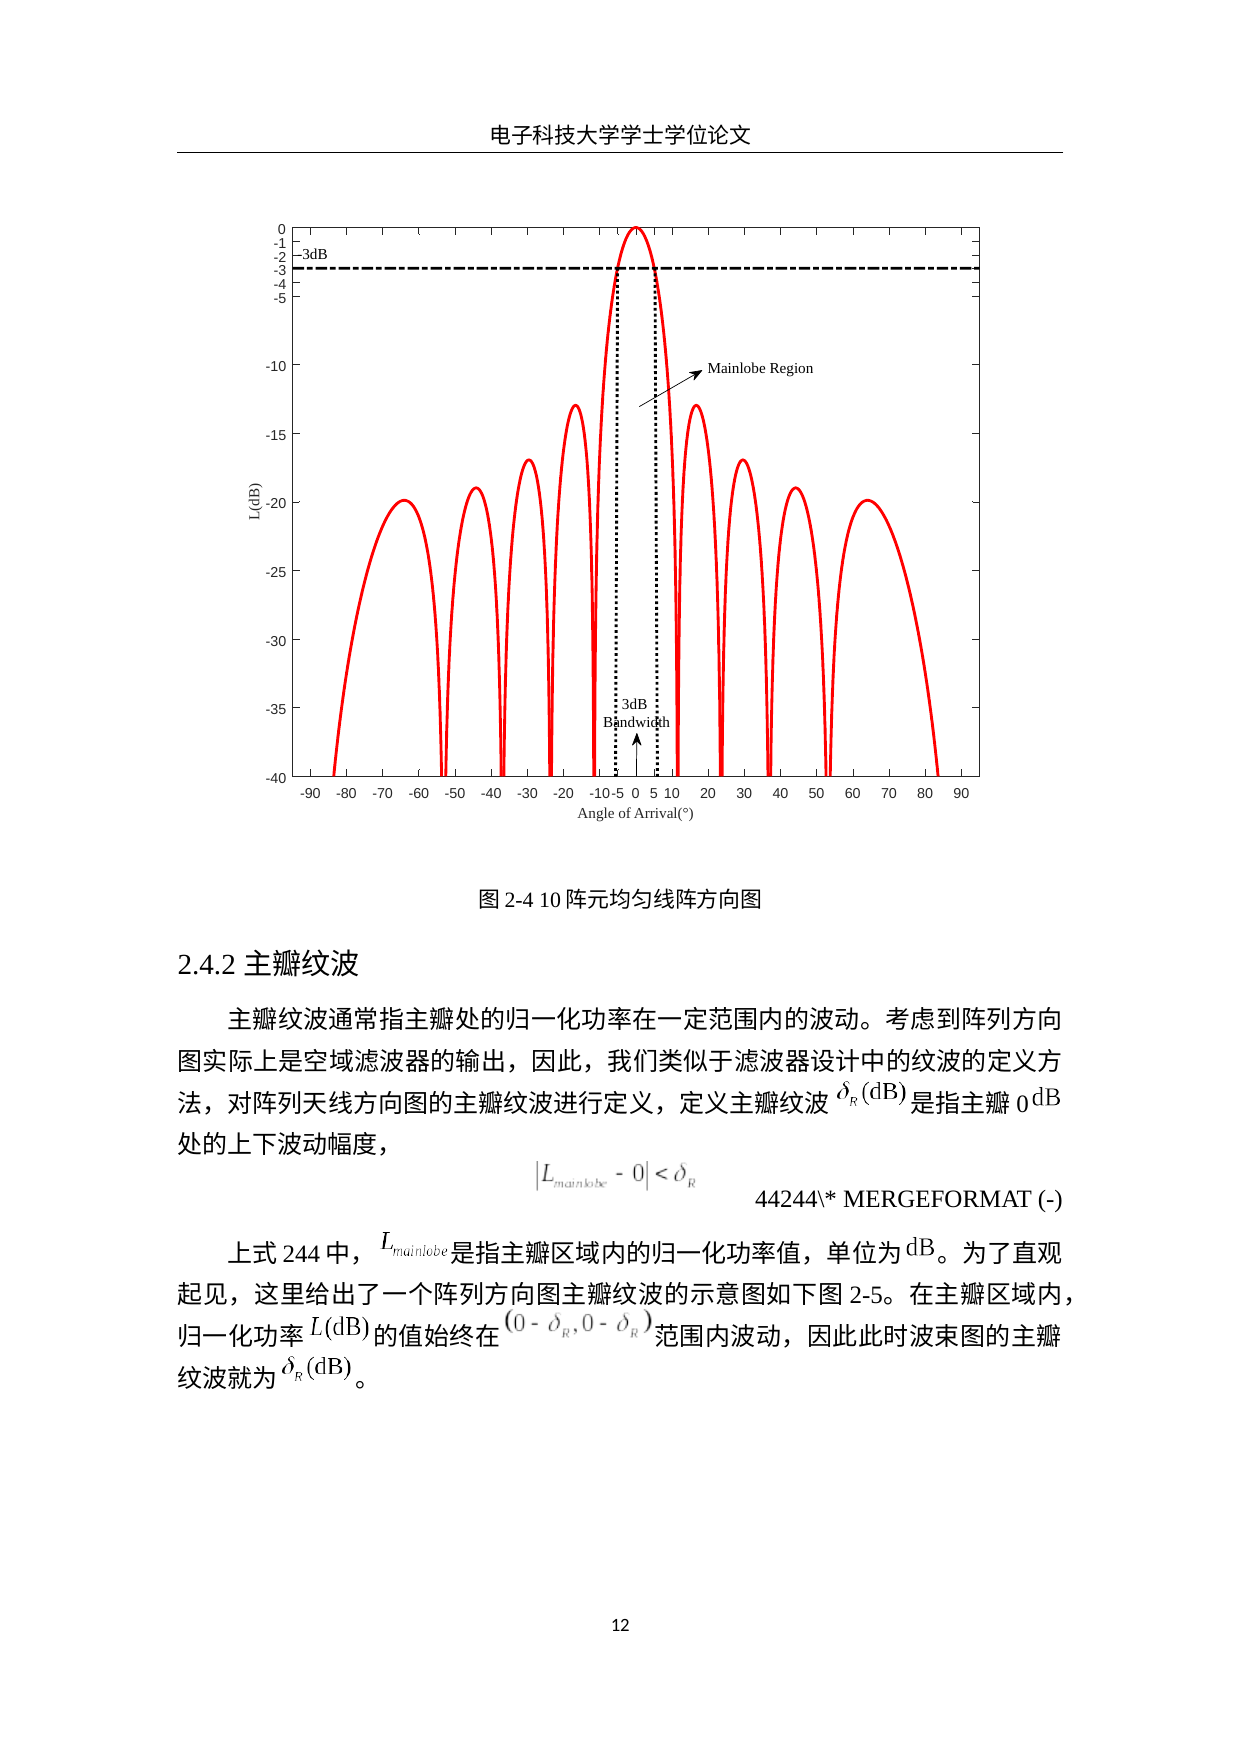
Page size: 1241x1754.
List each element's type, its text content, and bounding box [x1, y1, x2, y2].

text 主瓣纹波通常指主瓣处的归一化功率在一定范围内的波动。考虑到阵列方向图实际上是空域滤波器的输出，因此，我们类似于滤波器设计中的纹波的定义方法，对阵列天线方向图的主瓣纹波进行定义，定义主瓣纹波是指主瓣0处的上下波动幅度， [177, 995, 1063, 1162]
text 上式中，是指主瓣区域内的归一化功率值，单位为。为了直观起见，这里给出了一个阵列方向图主瓣纹波的示意图如下图2-5。在主瓣区域内，归一化功率的值始终在范围内波动，因此此时波束图的主瓣纹波就为。 [177, 1229, 1063, 1395]
text 2.4.2 主瓣纹波 [177, 941, 1063, 983]
text 图2-4 10阵元均匀线阵方向图 [177, 874, 1063, 916]
